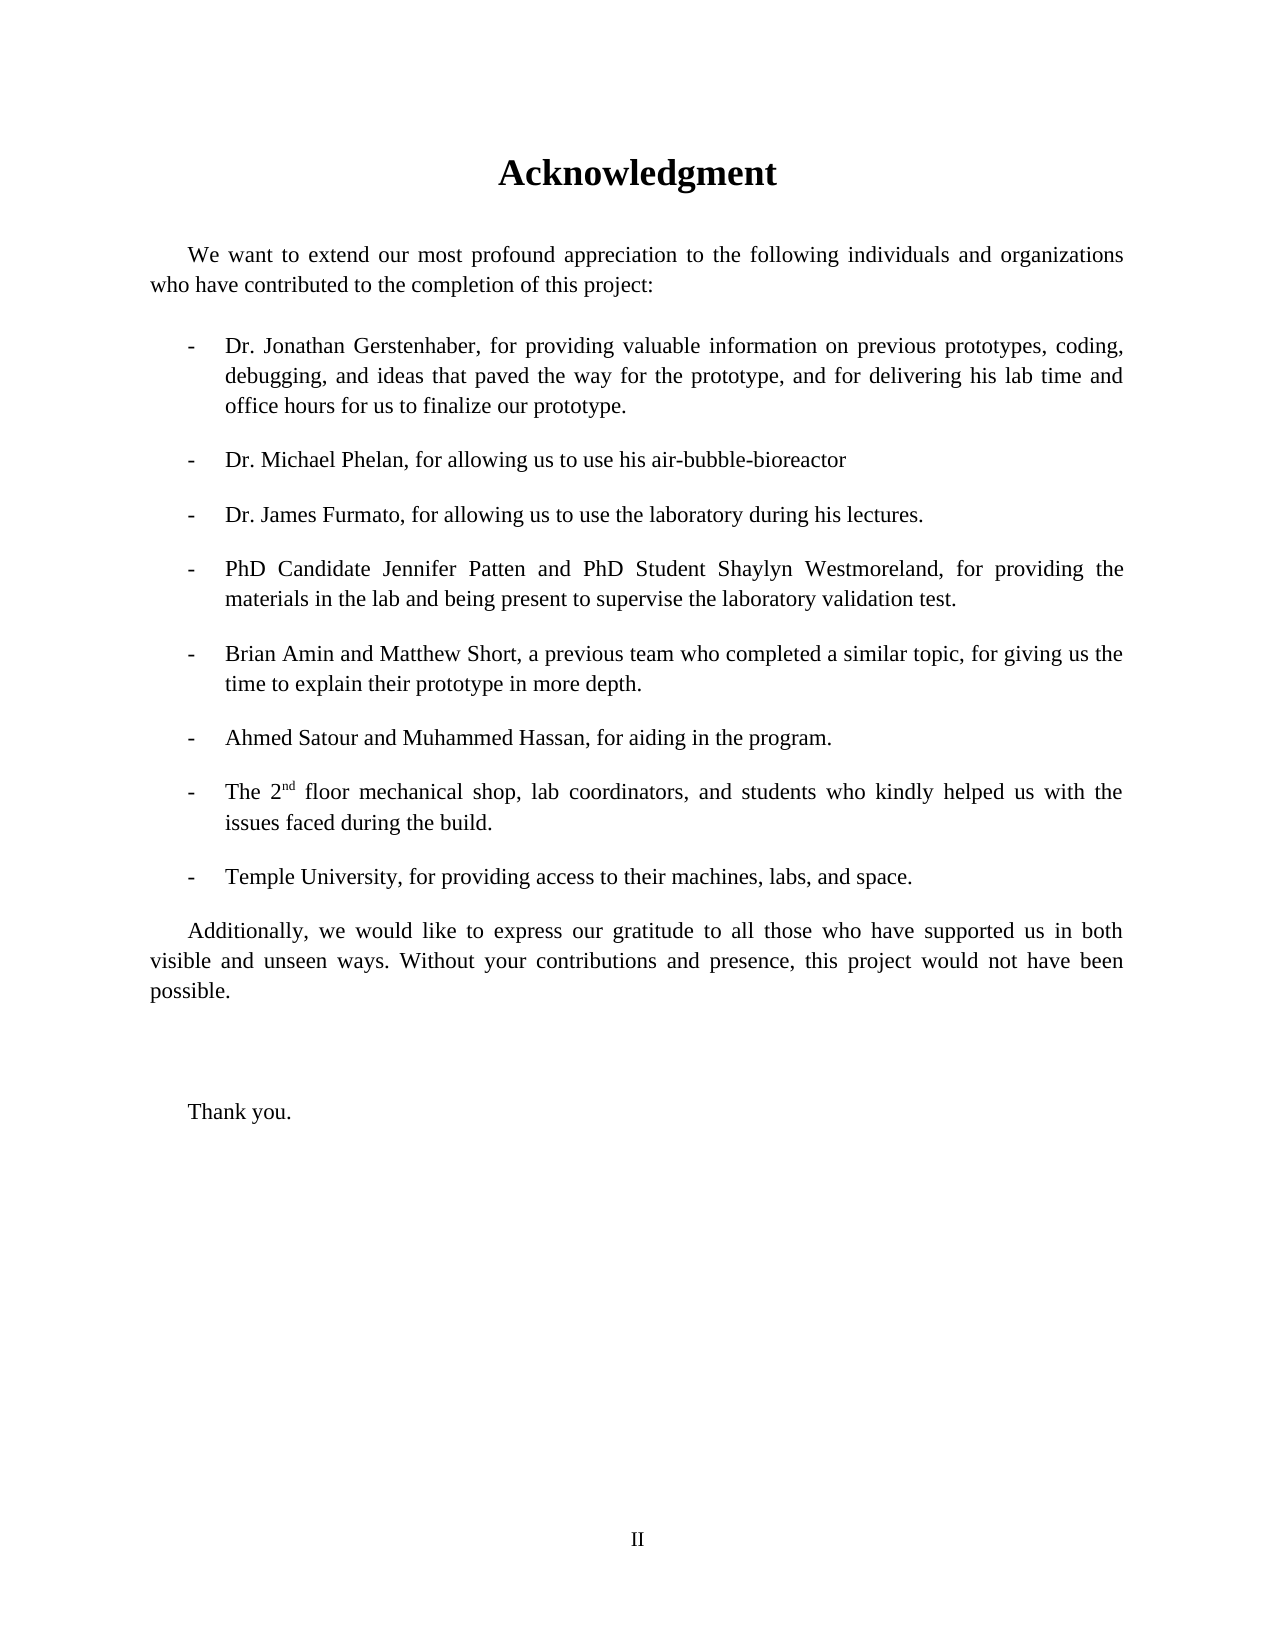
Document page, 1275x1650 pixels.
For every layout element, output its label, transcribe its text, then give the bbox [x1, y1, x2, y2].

list Dr. James Furmato, for allowing us to use the laboratory during his lectures. [187, 501, 1125, 527]
list PhD Candidate Jennifer Patten and PhD Student Shaylyn Westmoreland, for providing the materials in the lab and being present to supervise the laboratory validation test. [187, 555, 1125, 612]
list Dr. Jonathan Gerstenhaber, for providing valuable information on previous prototypes, coding, debugging, and ideas that paved the way for the prototype, and for delivering his lab time and office hours for us to finalize our prototype. [187, 332, 1125, 419]
list Dr. Michael Phelan, for allowing us to use his air-bubble-bioreactor [187, 447, 1125, 473]
text Thank you. [150, 1098, 1125, 1125]
list The 2nd floor mechanical shop, lab coordinators, and students who kindly helped us with the issues faced during the build. [187, 778, 1125, 835]
text We want to extend our most profound appreciation to the following individuals and organizations who have contributed to the completion of this project: [150, 241, 1125, 298]
text Additionally, we would like to express our gratitude to all those who have supported us in both visible and unseen ways. Without your contributions and presence, this project would not have been possible. [150, 917, 1125, 1004]
list Brian Amin and Matthew Short, a previous team who completed a similar topic, for giving us the time to explain their prototype in more depth. [187, 639, 1125, 696]
list Temple University, for providing access to their machines, labs, and space. [187, 863, 1125, 889]
list Ahmed Satour and Muhammed Hassan, for aiding in the program. [187, 724, 1125, 750]
text Acknowledgment [150, 150, 1125, 193]
